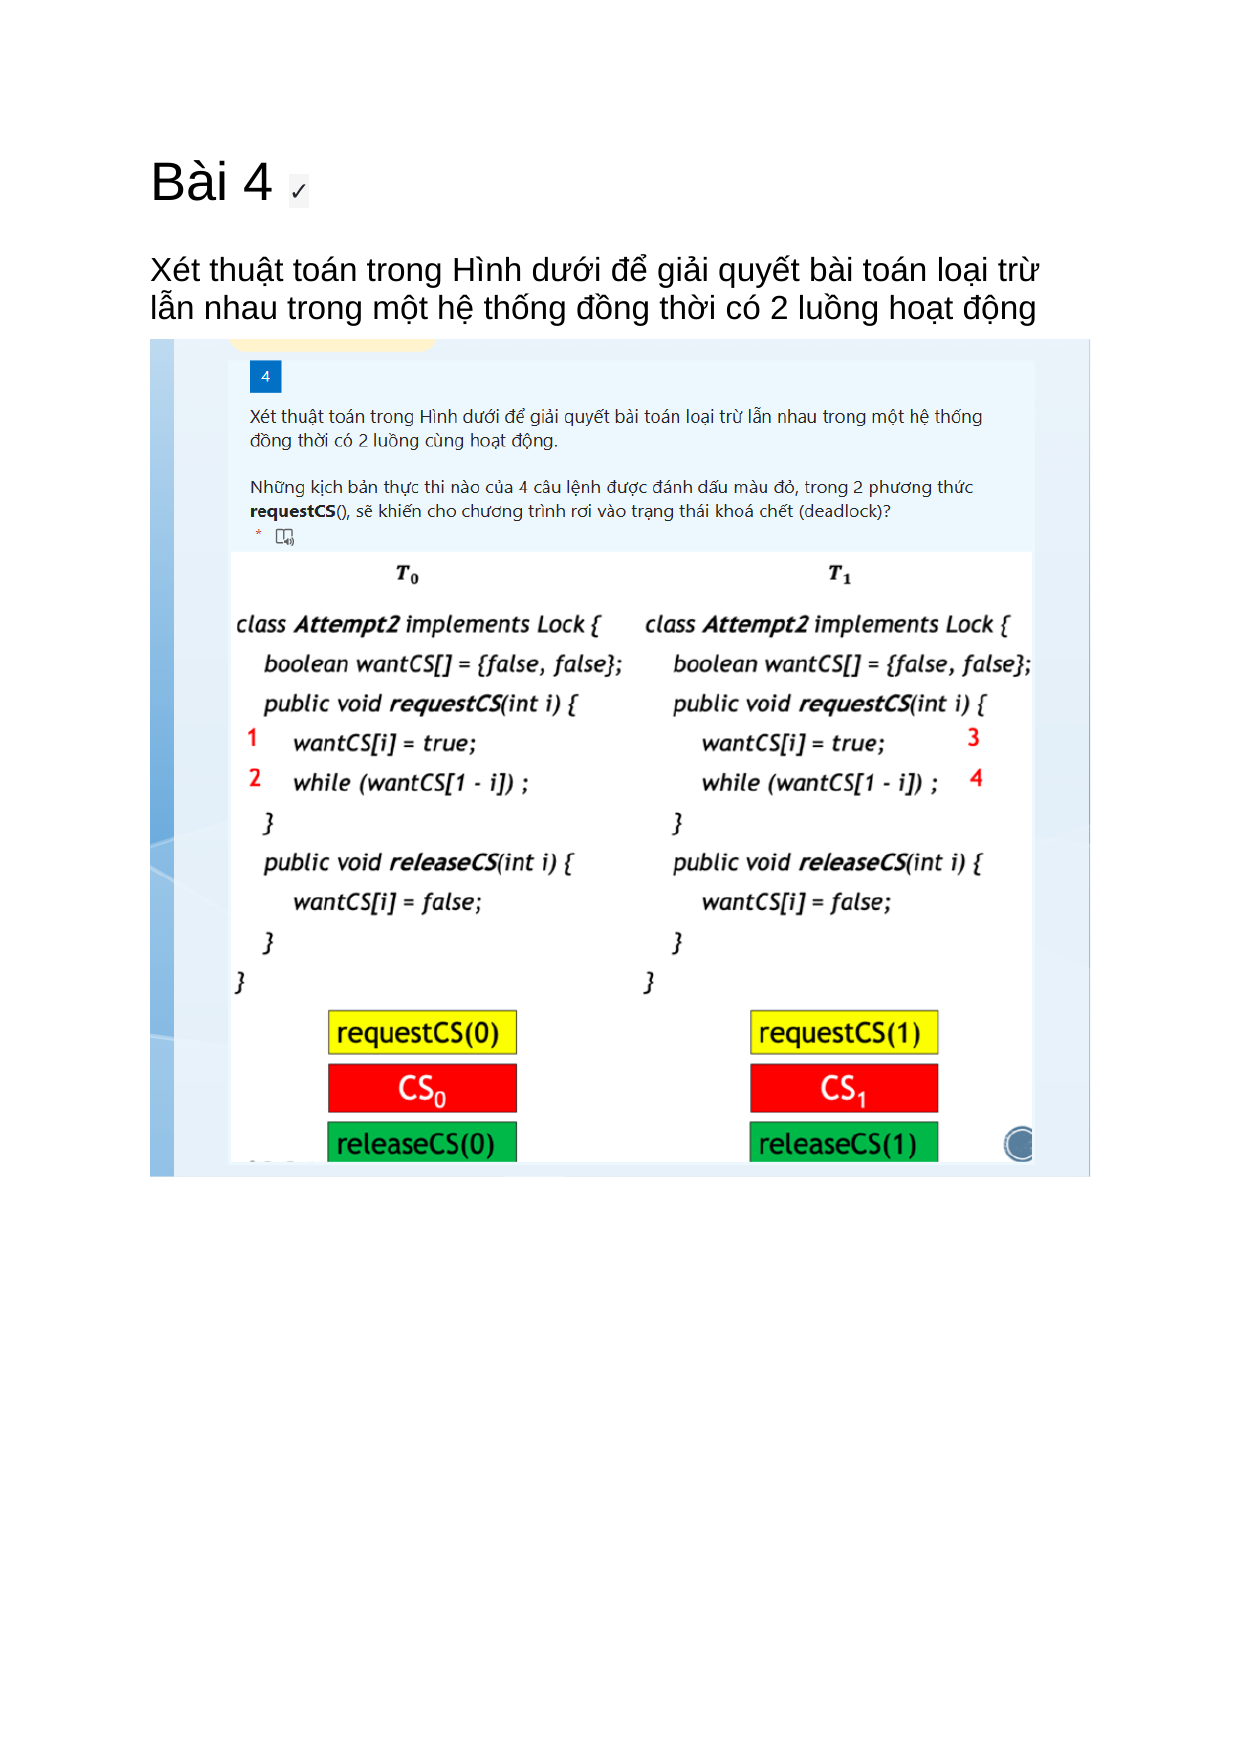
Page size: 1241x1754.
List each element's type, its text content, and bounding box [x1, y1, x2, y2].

picture [150, 339, 1091, 1177]
subtitle Xét thuật toán trong Hình dưới để giải quyết bài toán loại trừ lẫn nhau trong một hệ thống đồng thời có 2 luồng hoạt động [150, 250, 1090, 327]
subtitle Bài 4 ✓ [150, 150, 1090, 212]
